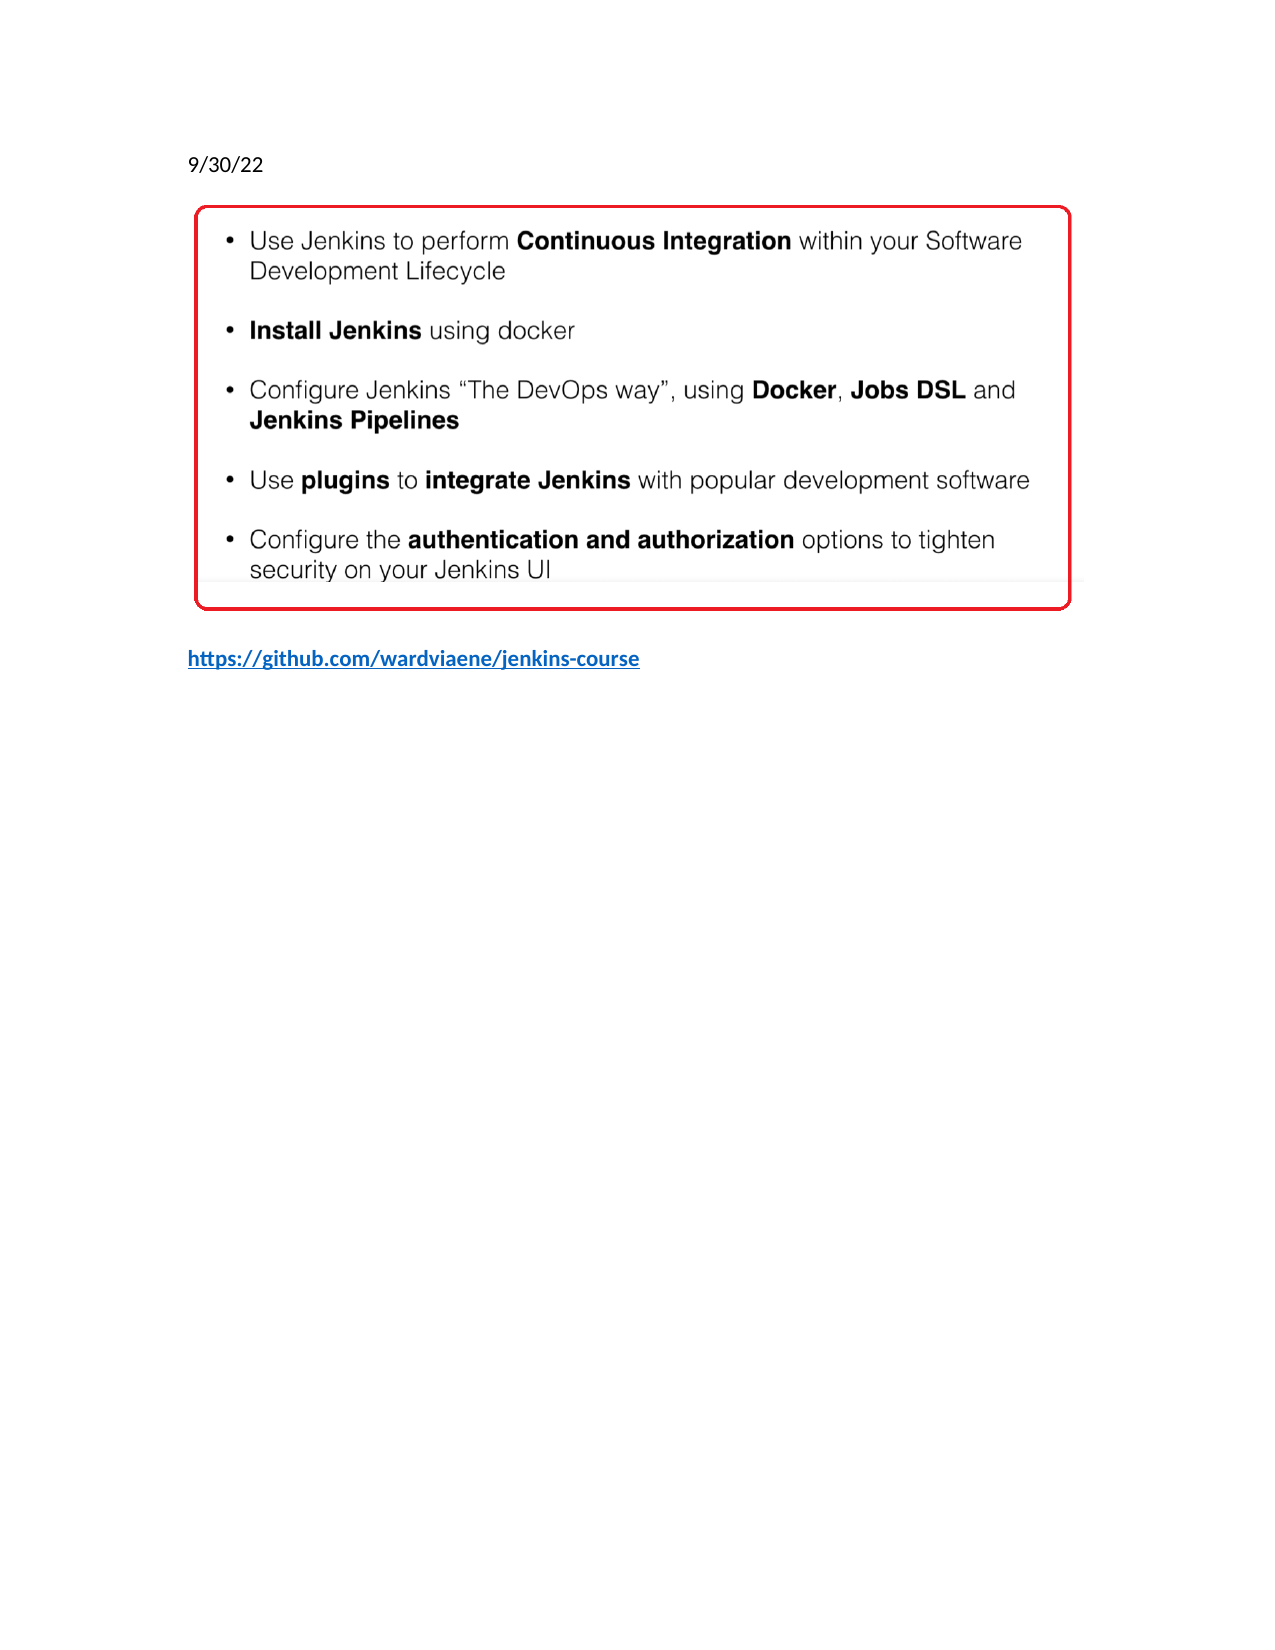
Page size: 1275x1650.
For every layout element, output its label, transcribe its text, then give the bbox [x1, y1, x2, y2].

text 9/30/22 [187, 150, 1087, 178]
picture [187, 196, 1088, 625]
text https://github.com/wardviaene/jenkins-course [187, 644, 1087, 672]
